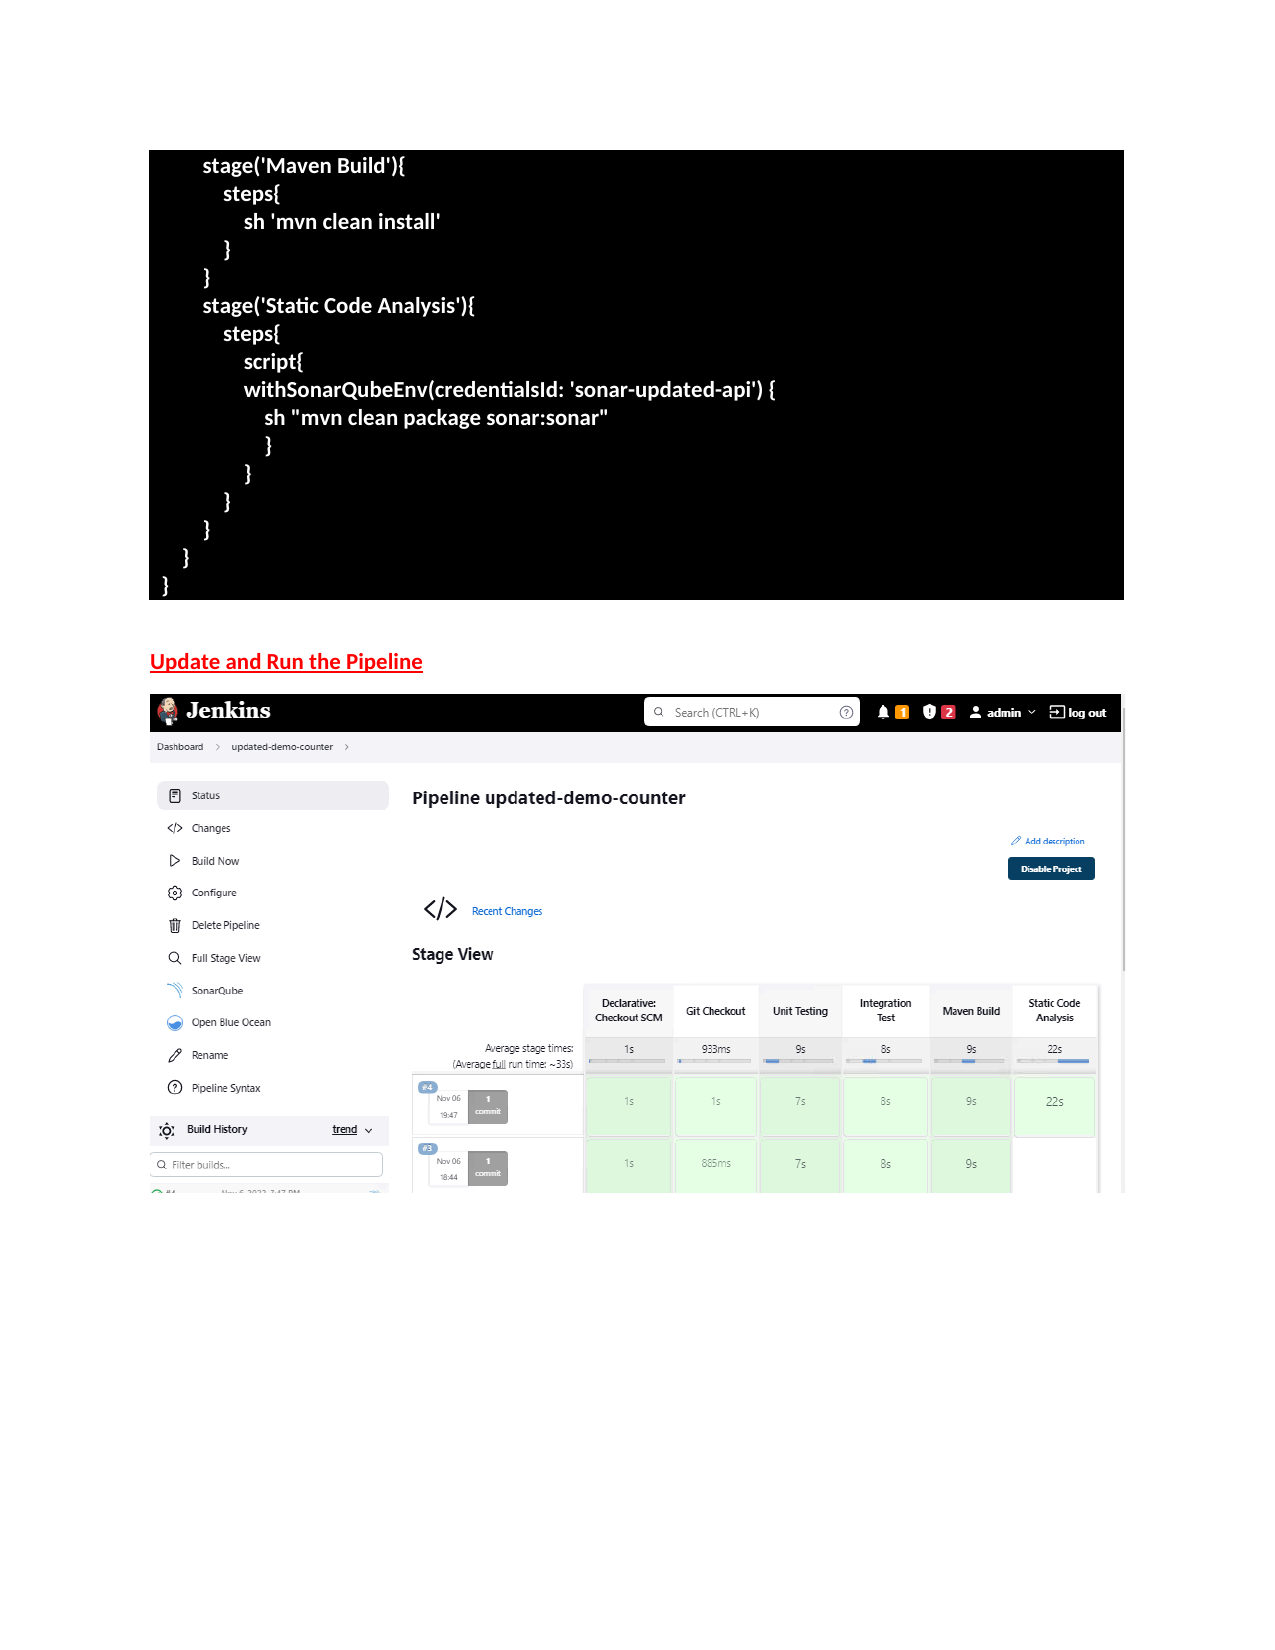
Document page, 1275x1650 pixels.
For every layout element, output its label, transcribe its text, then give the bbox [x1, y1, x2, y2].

text Update and Run the Pipeline [150, 647, 1125, 675]
table_header pipeline{ agent any stages{ stage('Git Checkout'){ steps{ git branch: 'main', url: 'https://github.com/Mark-1305/counter-app.git' } } stage('Unit Testing'){ steps{ sh 'mvn test' } } stage('Integration Test'){ steps{ sh 'mvn verify -DskipUnitTests ' } } stage('Maven Build'){ steps{ sh 'mvn clean install' } } stage('Static Code Analysis'){ steps{ script{ withSonarQubeEnv(credentialsId: 'sonar-updated-api') { sh "mvn clean package sonar:sonar" } } } } } } [151, 151, 1123, 599]
picture [150, 694, 1125, 1193]
